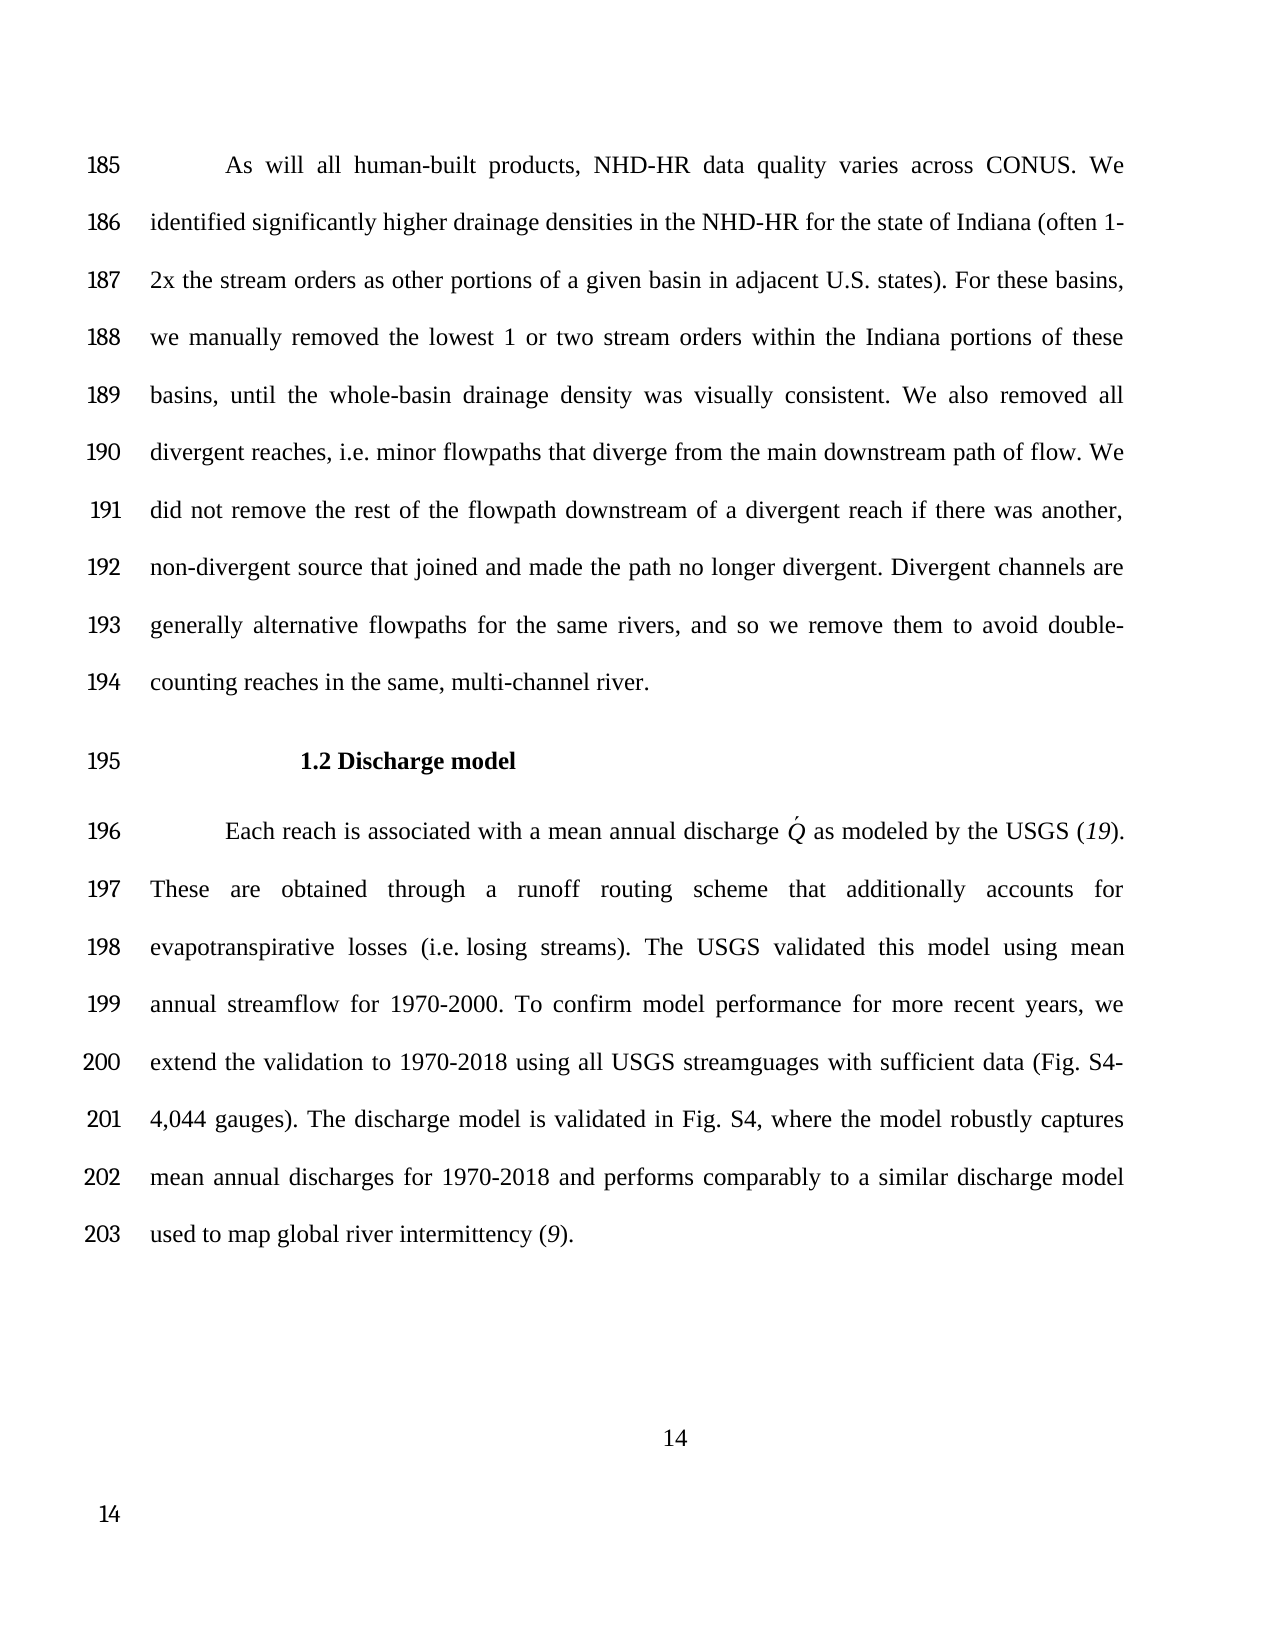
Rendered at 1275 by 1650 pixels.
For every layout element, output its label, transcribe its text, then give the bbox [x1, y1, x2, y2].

subtitle 1.2 Discharge model [225, 746, 1125, 774]
text As will all human-built products, NHD-HR data quality varies across CONUS. We identified significantly higher drainage densities in the NHD-HR for the state of Indiana (often 1-2x the stream orders as other portions of a given basin in adjacent U.S. states). For these basins, we manually removed the lowest 1 or two stream orders within the Indiana portions of these basins, until the whole-basin drainage density was visually consistent. We also removed all divergent reaches, i.e. minor flowpaths that diverge from the main downstream path of flow. We did not remove the rest of the flowpath downstream of a divergent reach if there was another, non-divergent source that joined and made the path no longer divergent. Divergent channels are generally alternative flowpaths for the same rivers, and so we remove them to avoid double-counting reaches in the same, multi-channel river. [150, 150, 1125, 696]
text Each reach is associated with a mean annual discharge as modeled by the USGS (19). These are obtained through a runoff routing scheme that additionally accounts for evapotranspirative losses (i.e. losing streams). The USGS validated this model using mean annual streamflow for 1970-2000. To confirm model performance for more recent years, we extend the validation to 1970-2018 using all USGS streamguages with sufficient data (Fig. S4- 4,044 gauges). The discharge model is validated in Fig. S4, where the model robustly captures mean annual discharges for 1970-2018 and performs comparably to a similar discharge model used to map global river intermittency (9). [150, 816, 1125, 1248]
